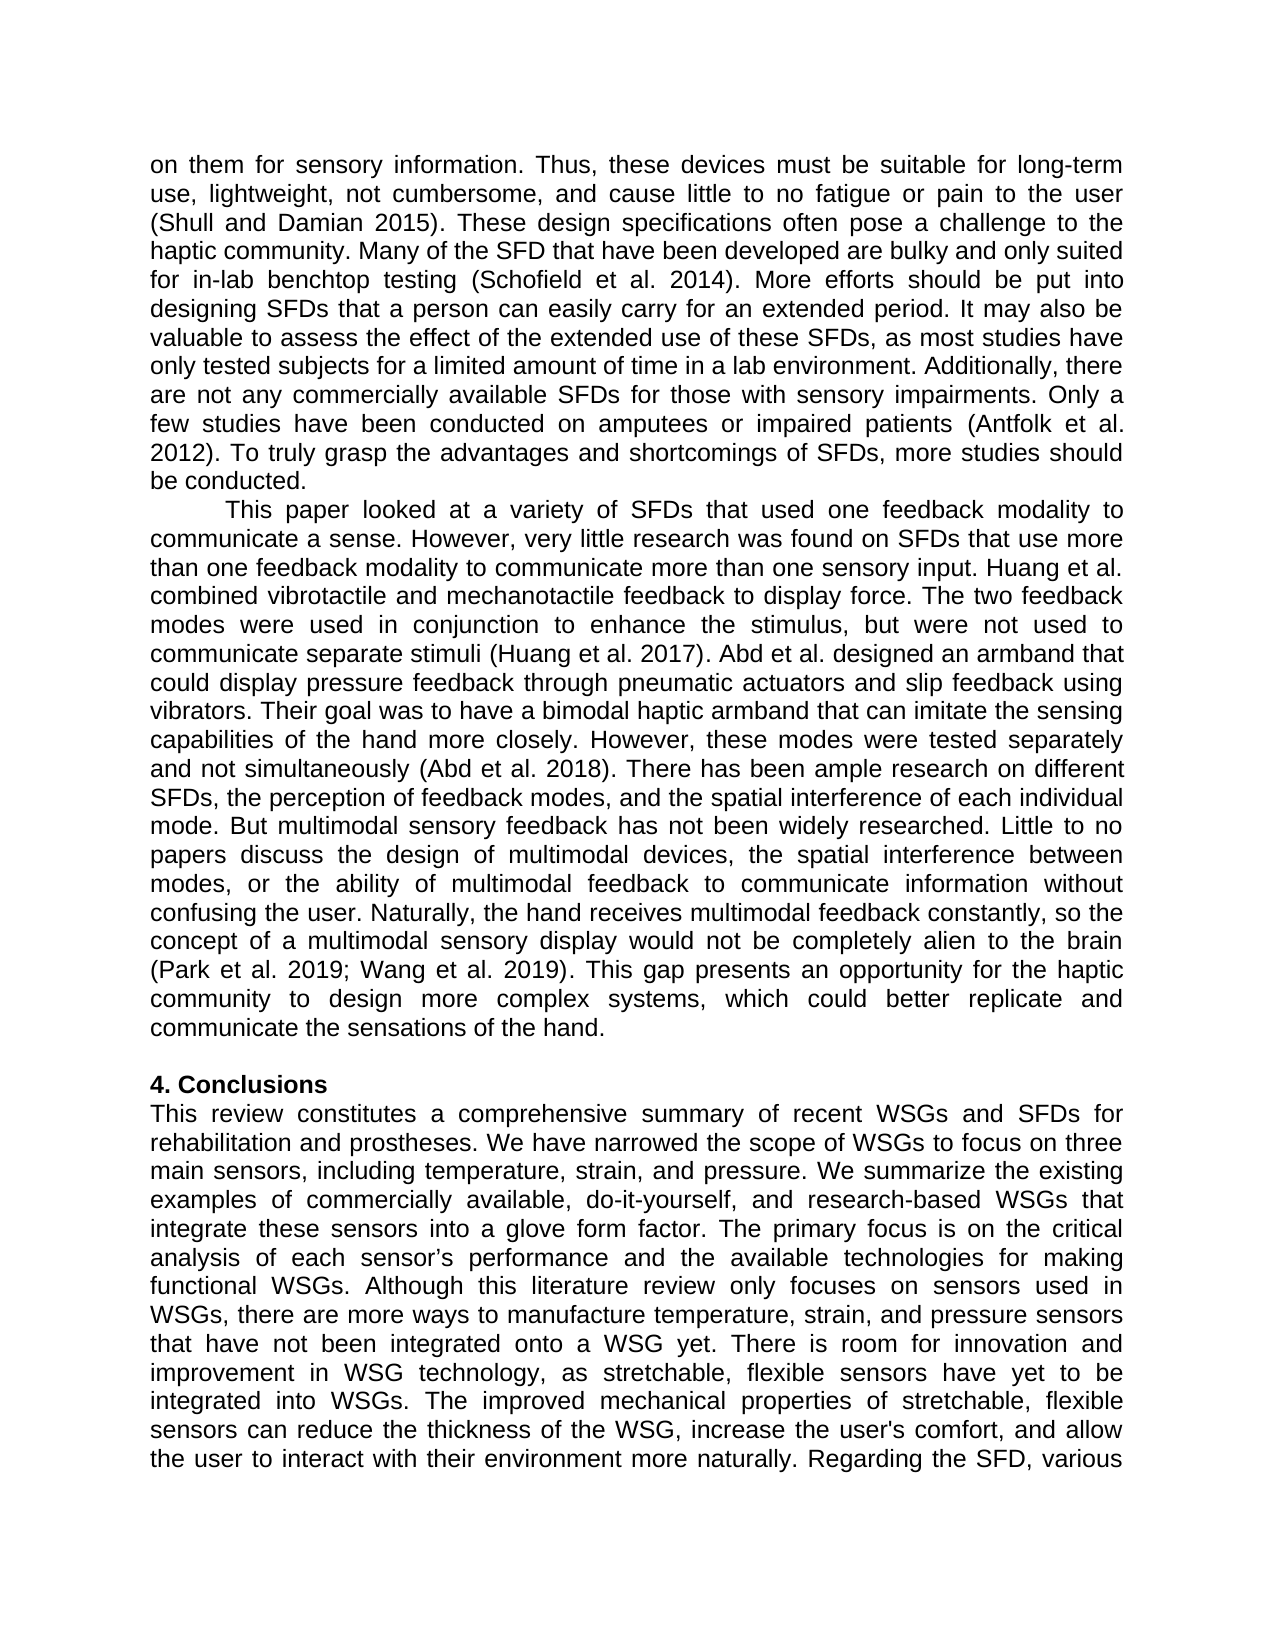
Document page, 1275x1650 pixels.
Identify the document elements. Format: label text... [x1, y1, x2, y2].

text 4. Conclusions [150, 1070, 1125, 1099]
text This paper looked at a variety of SFDs that used one feedback modality to communicate a sense. However, very little research was found on SFDs that use more than one feedback modality to communicate more than one sensory input. Huang et al. combined vibrotactile and mechanotactile feedback to display force. The two feedback modes were used in conjunction to enhance the stimulus, but were not used to communicate separate stimuli (Huang et al. 2017). Abd et al. designed an armband that could display pressure feedback through pneumatic actuators and slip feedback using vibrators. Their goal was to have a bimodal haptic armband that can imitate the sensing capabilities of the hand more closely. However, these modes were tested separately and not simultaneously (Abd et al. 2018). There has been ample research on different SFDs, the perception of feedback modes, and the spatial interference of each individual mode. But multimodal sensory feedback has not been widely researched. Little to no papers discuss the design of multimodal devices, the spatial interference between modes, or the ability of multimodal feedback to communicate information without confusing the user. Naturally, the hand receives multimodal feedback constantly, so the concept of a multimodal sensory display would not be completely alien to the brain (Park et al. 2019; Wang et al. 2019). This gap presents an opportunity for the haptic community to design more complex systems, which could better replicate and communicate the sensations of the hand. [150, 495, 1125, 1041]
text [150, 1099, 1125, 1472]
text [150, 150, 1125, 495]
